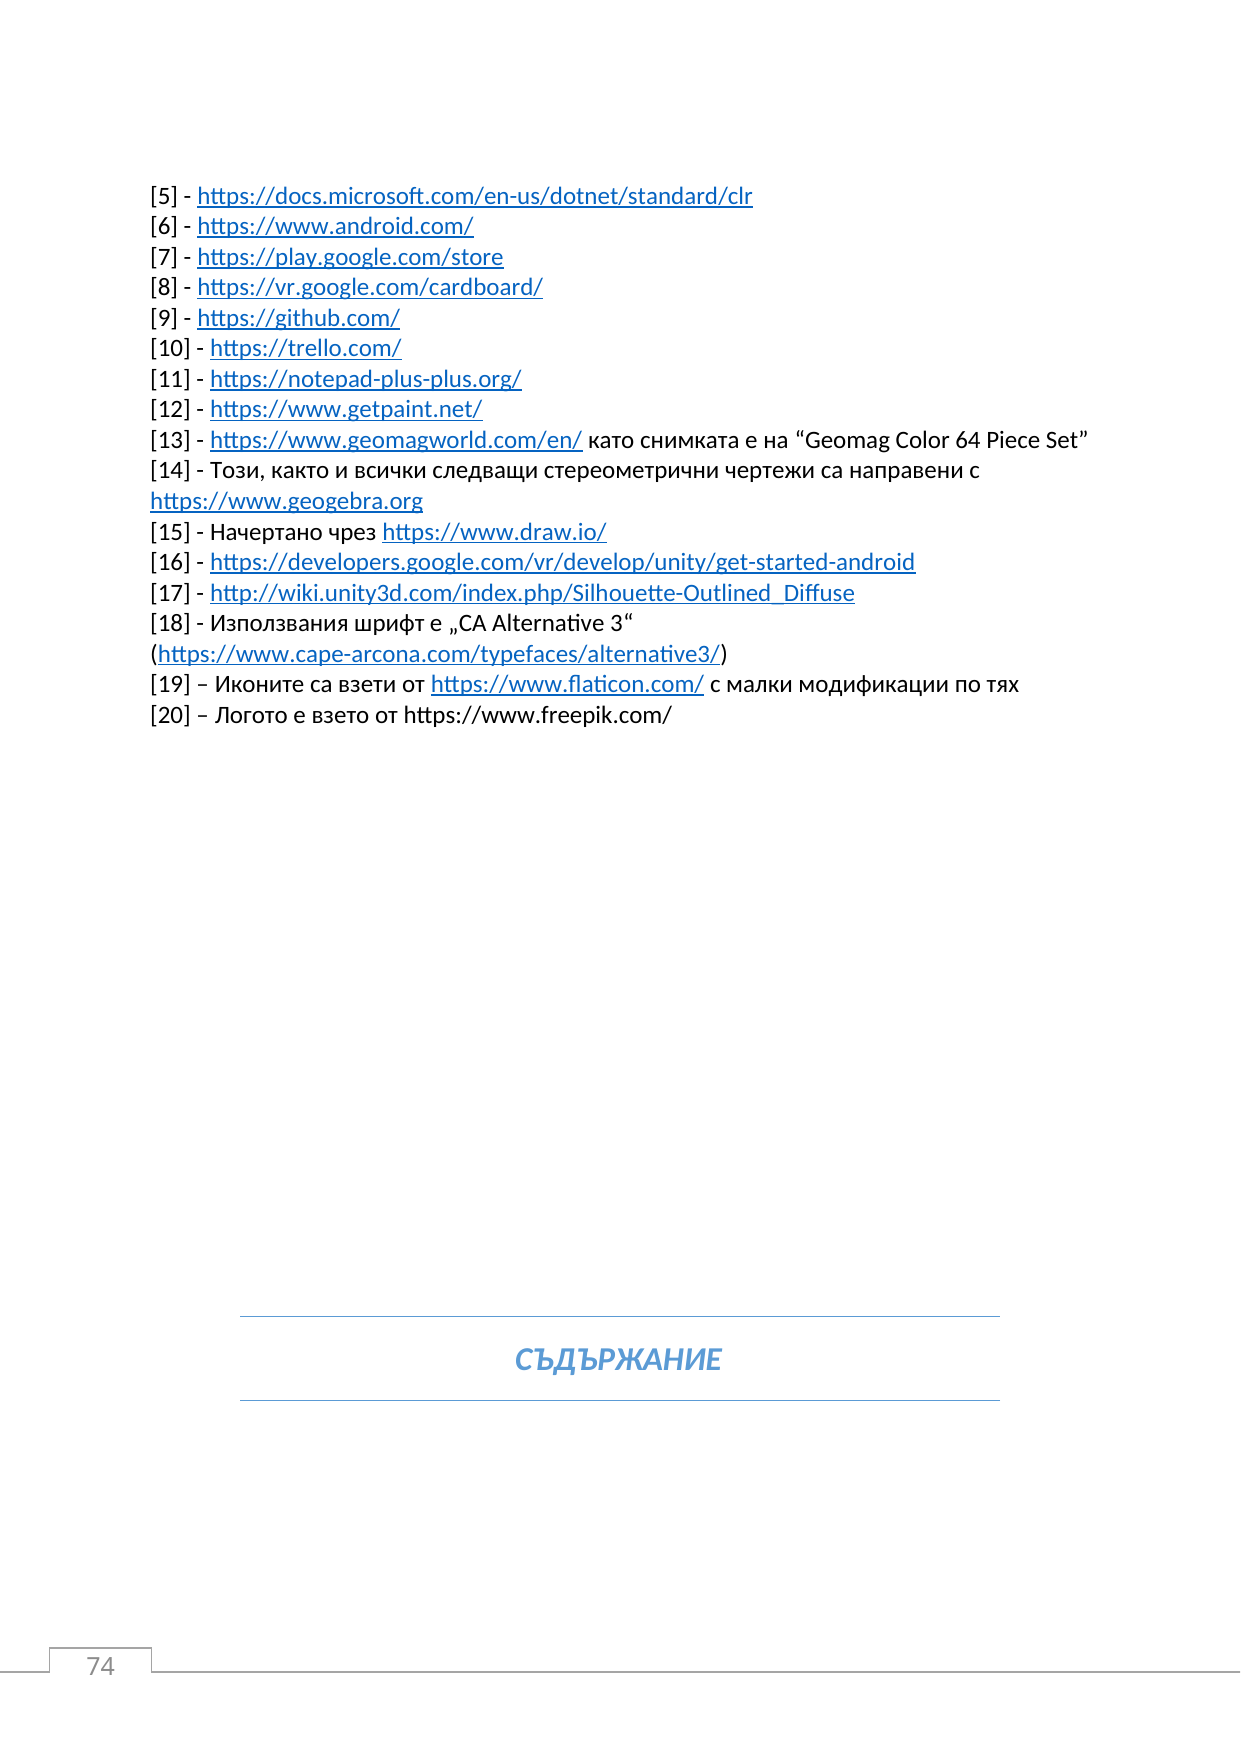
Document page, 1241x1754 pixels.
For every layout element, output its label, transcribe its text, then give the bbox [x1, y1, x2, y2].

text [18] - Използвания шрифт е „CA Alternative 3“ (https://www.cape-arcona.com/typefaces/alternative3/) [150, 607, 1090, 668]
text [19] – Иконите са взети от https://www.flaticon.com/ с малки модификации по тях [150, 668, 1090, 699]
text [13] - https://www.geomagworld.com/en/ като снимката е на “Geomag Color 64 Piece Set” [150, 424, 1090, 455]
text [20] – Логото е взето от https://www.freepik.com/ [150, 699, 1090, 729]
text [16] - https://developers.google.com/vr/develop/unity/get-started-android [150, 546, 1090, 577]
text СЪДЪРЖАНИЕ [240, 1317, 1000, 1400]
text [9] - https://github.com/ [150, 302, 1090, 333]
text [10] - https://trello.com/ [150, 333, 1090, 363]
text [8] - https://vr.google.com/cardboard/ [150, 272, 1090, 302]
text [5] - https://docs.microsoft.com/en-us/dotnet/standard/clr [150, 180, 1090, 211]
text [15] - Начертано чрез https://www.draw.io/ [150, 516, 1090, 546]
text [7] - https://play.google.com/store [150, 241, 1090, 272]
text [14] - Тoзи, както и всички следващи стереометрични чертежи са направени с https://www.geogebra.org [150, 455, 1090, 516]
text [12] - https://www.getpaint.net/ [150, 394, 1090, 424]
text [11] - https://notepad-plus-plus.org/ [150, 363, 1090, 394]
text [17] - http://wiki.unity3d.com/index.php/Silhouette-Outlined_Diffuse [150, 577, 1090, 607]
text [6] - https://www.android.com/ [150, 211, 1090, 241]
